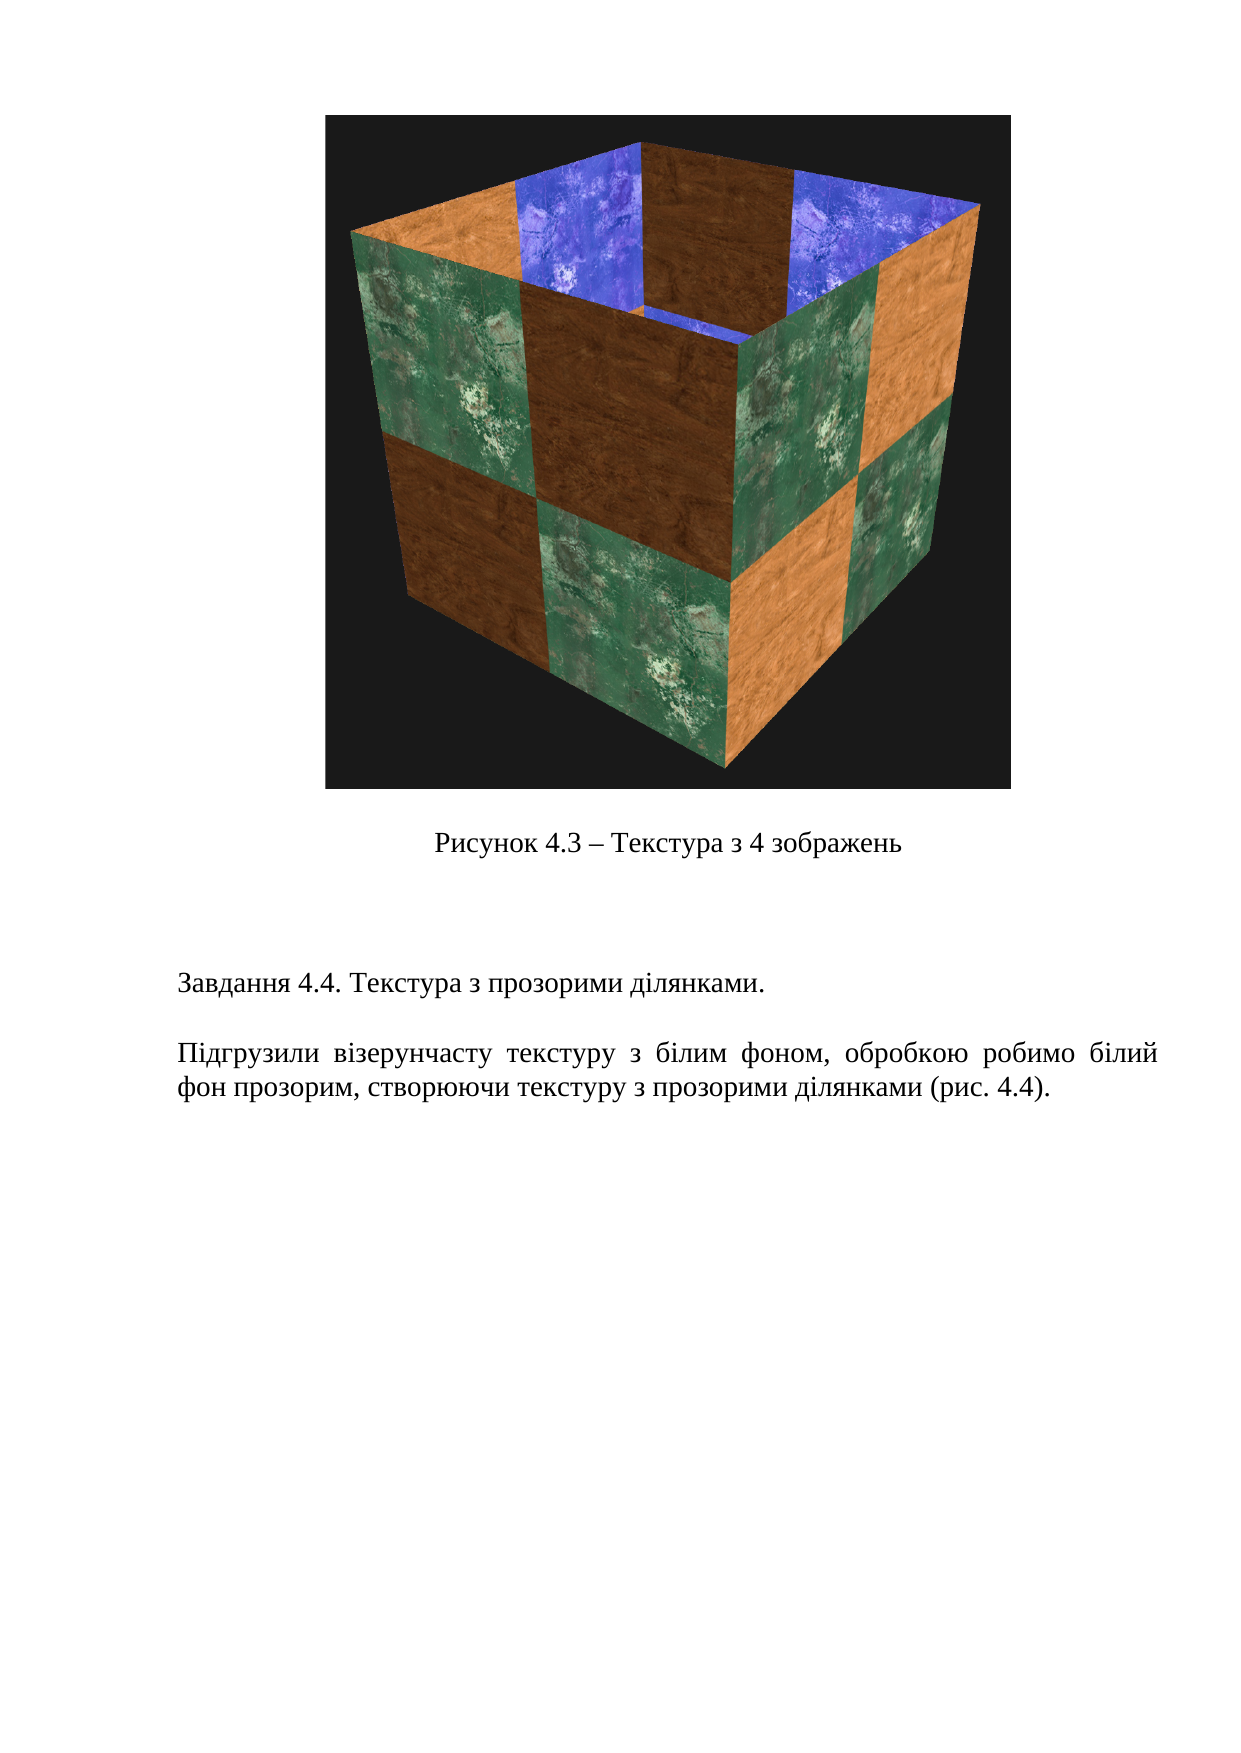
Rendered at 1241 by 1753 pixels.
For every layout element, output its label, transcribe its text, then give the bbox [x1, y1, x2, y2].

subtitle Завдання 4.4. Текстура з прозорими ділянками. [177, 965, 1159, 999]
picture [325, 115, 1011, 789]
text Підгрузили візерунчасту текстуру з білим фоном, обробкою робимо білий фон прозорим, створюючи текстуру з прозорими ділянками (рис. 4.4). [177, 1035, 1159, 1102]
text Рисунок 4.3 – Текстура з 4 зображень [177, 825, 1159, 859]
